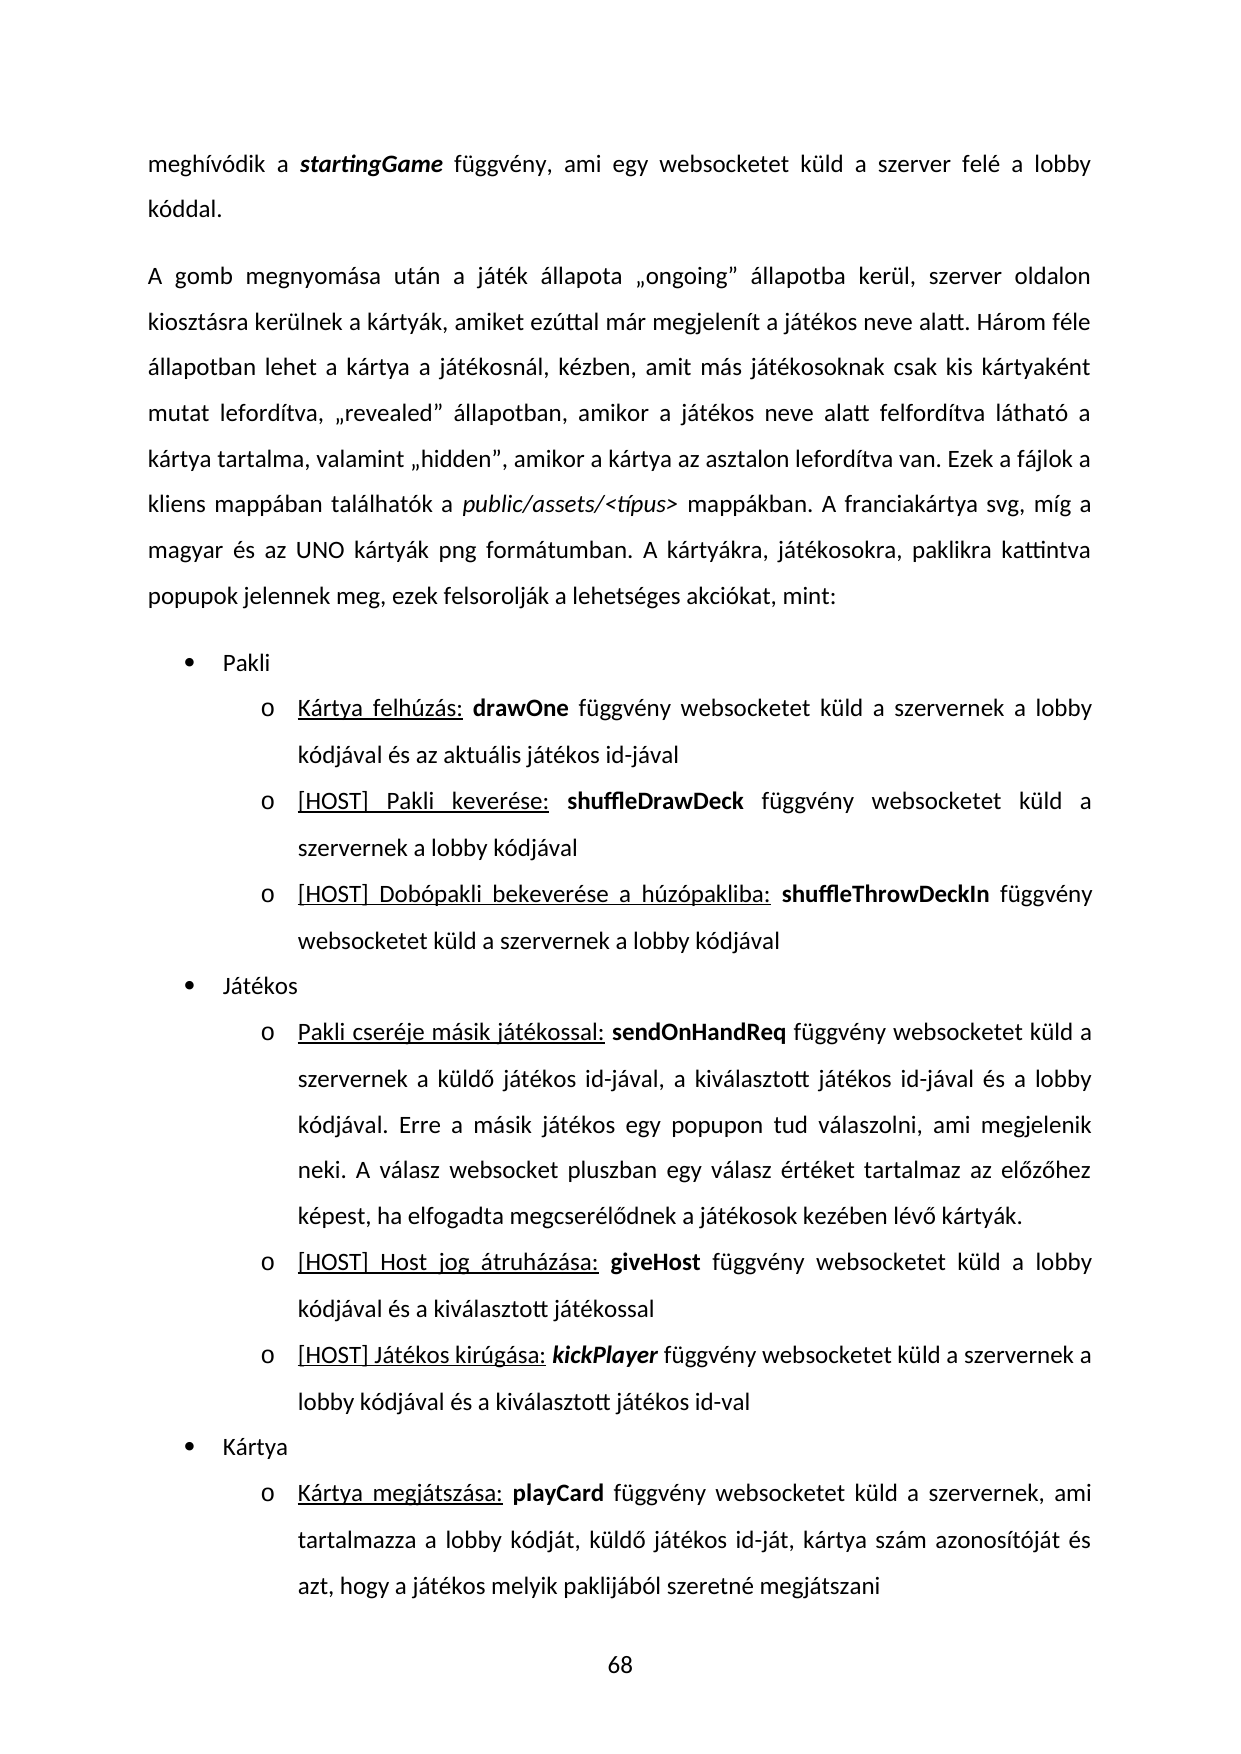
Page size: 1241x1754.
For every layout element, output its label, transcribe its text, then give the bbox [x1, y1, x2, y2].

list Kártya [185, 1432, 1092, 1462]
list [HOST] Játékos kirúgása: kickPlayer függvény websocketet küld a szervernek a lobby kódjával és a kiválasztott játékos id-val [260, 1339, 1092, 1416]
text A gomb megnyomása után a játék állapota „ongoing” állapotba kerül, szerver oldalon kiosztásra kerülnek a kártyák, amiket ezúttal már megjelenít a játékos neve alatt. Három féle állapotban lehet a kártya a játékosnál, kézben, amit más játékosoknak csak kis kártyaként mutat lefordítva, „revealed” állapotban, amikor a játékos neve alatt felfordítva látható a kártya tartalma, valamint „hidden”, amikor a kártya az asztalon lefordítva van. Ezek a fájlok a kliens mappában találhatók a public/assets/<típus> mappákban. A franciakártya svg, míg a magyar és az UNO kártyák png formátumban. A kártyákra, játékosokra, paklikra kattintva popupok jelennek meg, ezek felsorolják a lehetséges akciókat, mint: [148, 260, 1092, 611]
list Kártya felhúzás: drawOne függvény websocketet küld a szervernek a lobby kódjával és az aktuális játékos id-jával [260, 692, 1092, 770]
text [148, 148, 1092, 224]
list Játékos [185, 971, 1092, 1001]
list Kártya megjátszása: playCard függvény websocketet küld a szervernek, ami tartalmazza a lobby kódját, küldő játékos id-ját, kártya szám azonosítóját és azt, hogy a játékos melyik paklijából szeretné megjátszani [260, 1477, 1092, 1601]
list [HOST] Host jog átruházása: giveHost függvény websocketet küld a lobby kódjával és a kiválasztott játékossal [260, 1246, 1092, 1324]
list Pakli cseréje másik játékossal: sendOnHandReq függvény websocketet küld a szervernek a küldő játékos id-jával, a kiválasztott játékos id-jával és a lobby kódjával. Erre a másik játékos egy popupon tud válaszolni, ami megjelenik neki. A válasz websocket pluszban egy válasz értéket tartalmaz az előzőhez képest, ha elfogadta megcserélődnek a játékosok kezében lévő kártyák. [260, 1016, 1092, 1231]
list [HOST] Pakli keverése: shuffleDrawDeck függvény websocketet küld a szervernek a lobby kódjával [260, 785, 1092, 863]
list [HOST] Dobópakli bekeverése a húzópakliba: shuffleThrowDeckIn függvény websocketet küld a szervernek a lobby kódjával [260, 878, 1092, 955]
list Pakli [185, 647, 1092, 677]
